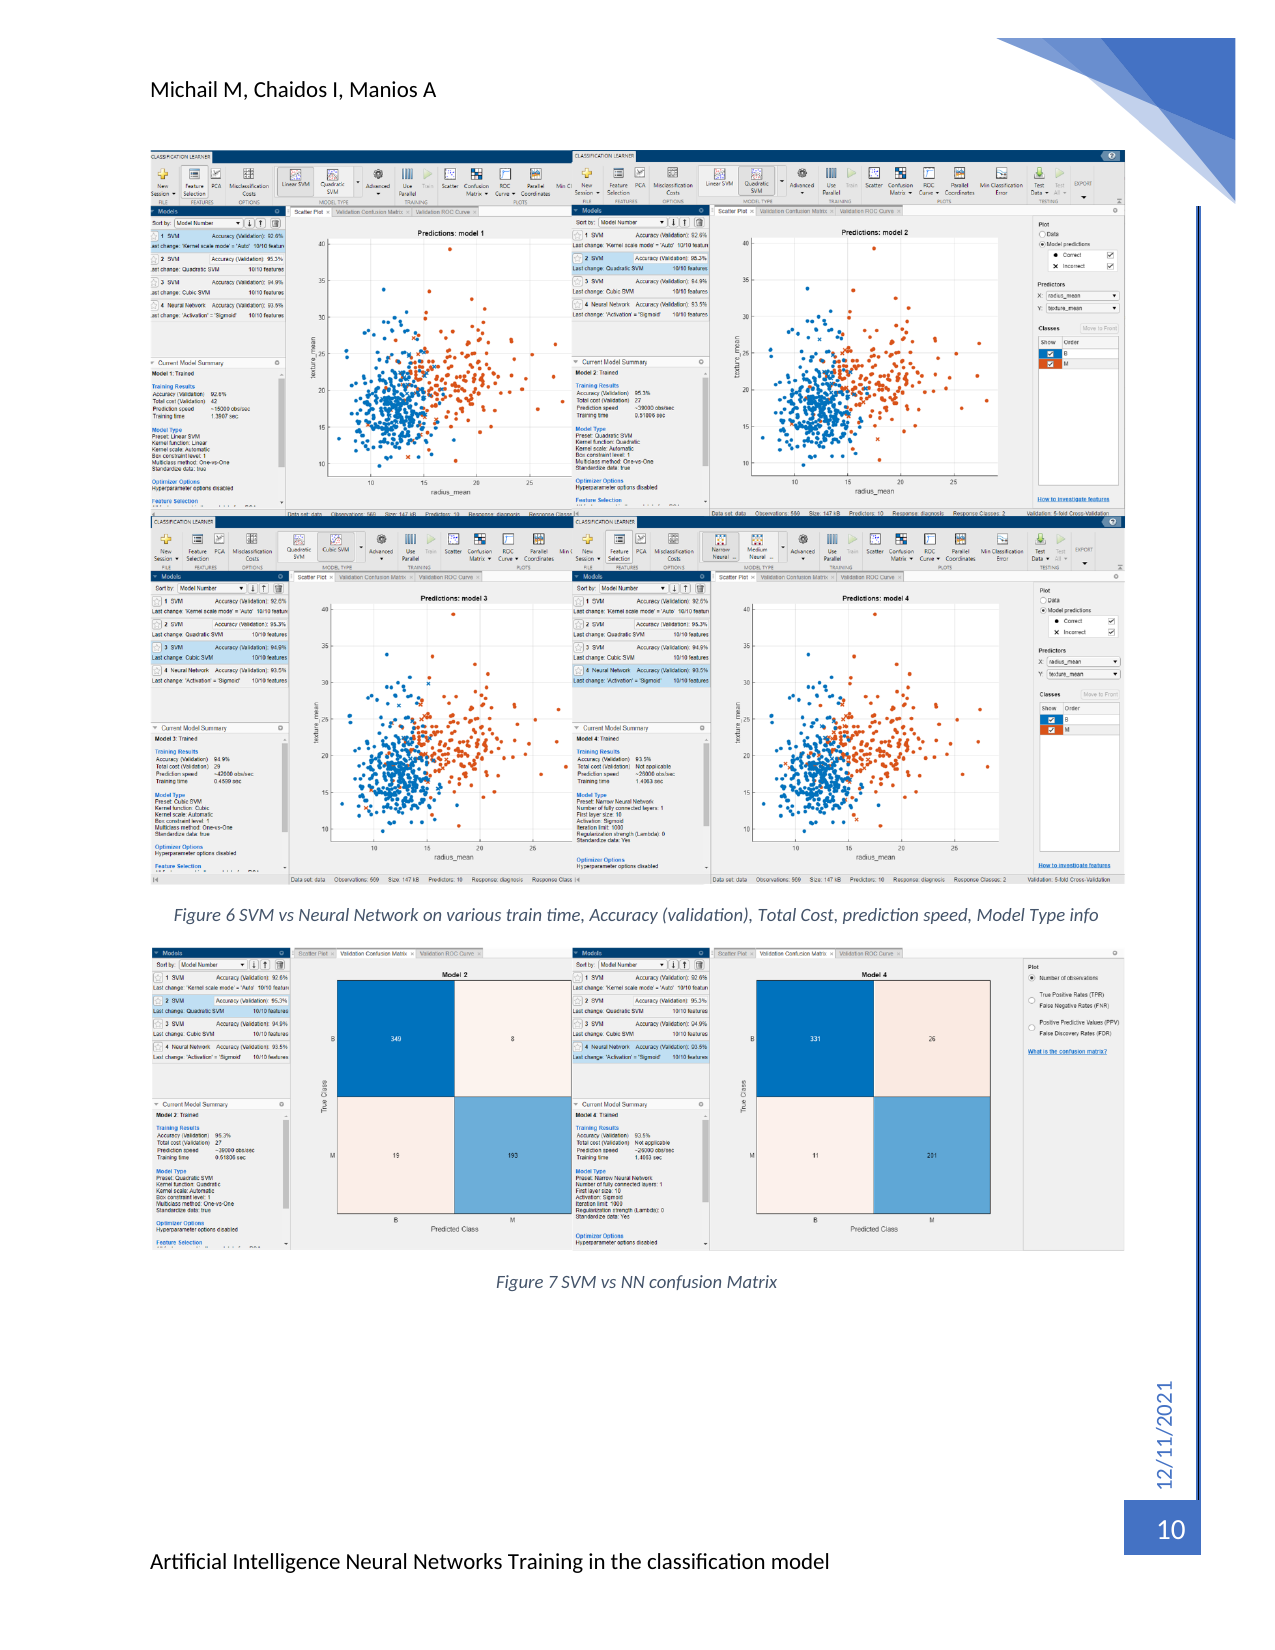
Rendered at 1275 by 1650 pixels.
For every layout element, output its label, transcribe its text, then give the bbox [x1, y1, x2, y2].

picture [150, 947, 1125, 1251]
text Figure 7 SVM vs NN confusion Matrix [150, 1270, 1125, 1293]
picture [150, 38, 1236, 885]
text Figure 6 SVM vs Neural Network on various train time, Accuracy (validation), Total Cost, prediction speed, Model Type info [150, 903, 1125, 926]
